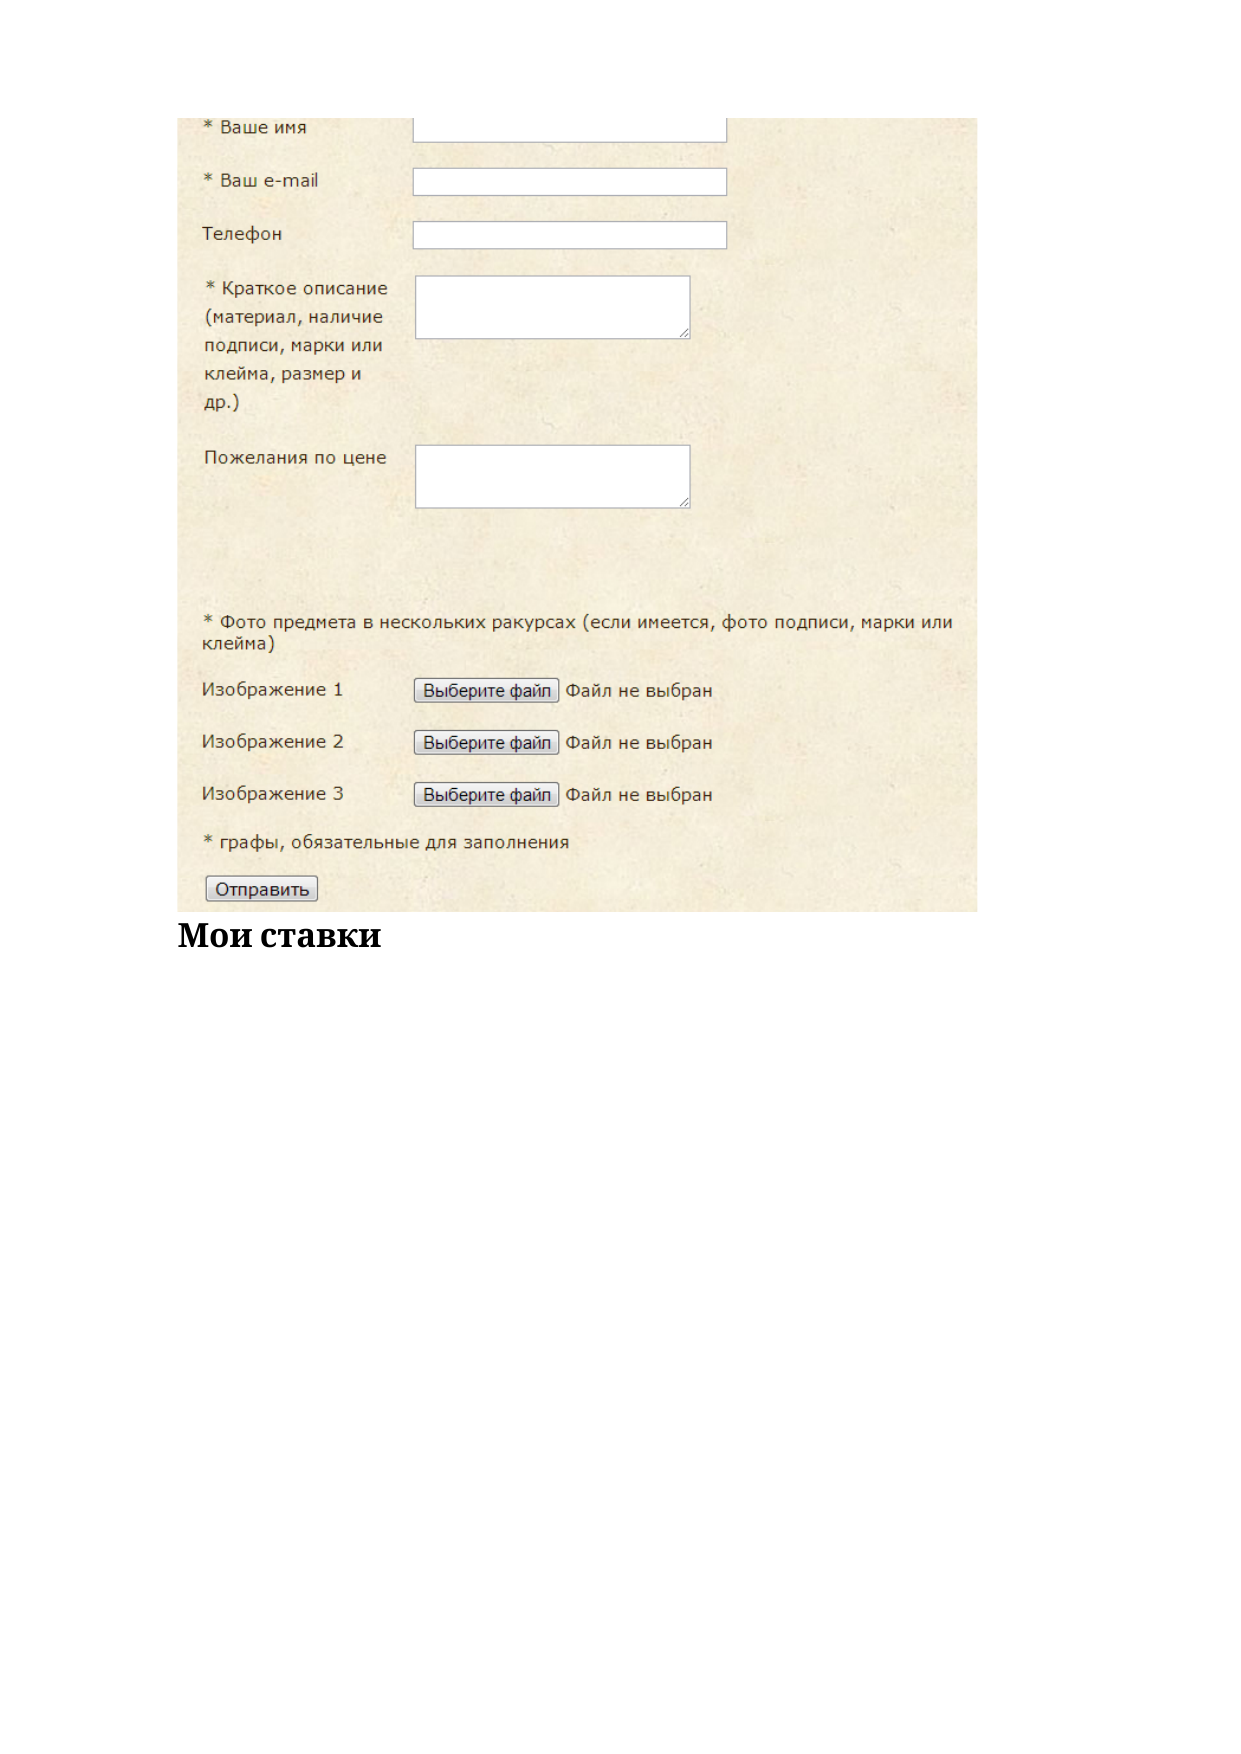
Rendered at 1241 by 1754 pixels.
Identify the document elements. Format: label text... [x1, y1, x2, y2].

picture [177, 118, 978, 912]
subtitle Мои ставки [177, 917, 1152, 955]
